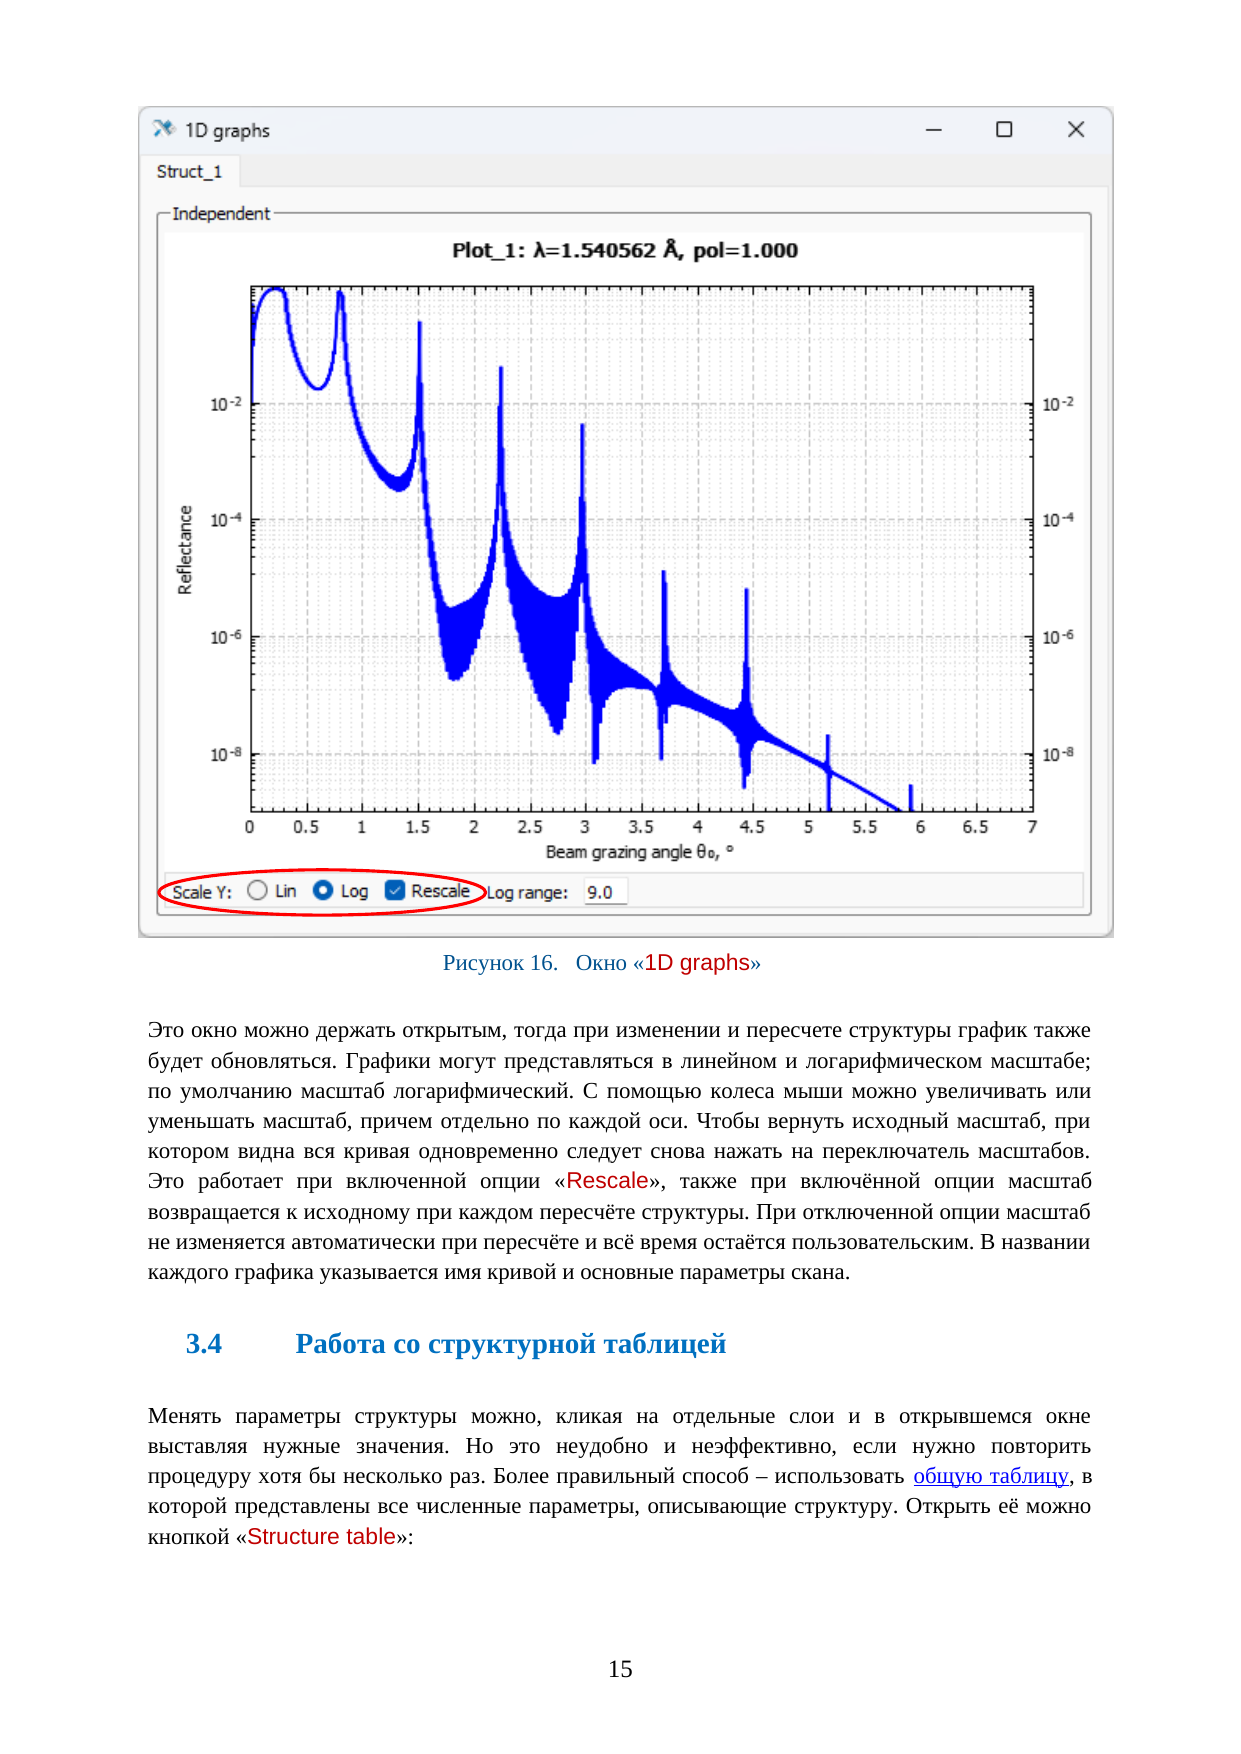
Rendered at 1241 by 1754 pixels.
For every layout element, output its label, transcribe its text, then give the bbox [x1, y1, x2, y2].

picture [138, 106, 1114, 938]
subtitle Работа со структурной таблицей [155, 1326, 1093, 1359]
list Окно «1D graphs» [178, 938, 1093, 975]
list Менять параметры структуры можно, кликая на отдельные слои и в открывшемся окне выставляя нужные значения. Но это неудобно и неэффективно, если нужно повторить процедуру хотя бы несколько раз. Более правильный способ – использовать общую таблицу, в которой представлены все численные параметры, описывающие структуру. Открыть её можно кнопкой «Structure table»: [148, 1402, 1093, 1549]
list Это окно можно держать открытым, тогда при изменении и пересчете структуры график также будет обновляться. Графики могут представляться в линейном и логарифмическом масштабе; по умолчанию масштаб логарифмический. С помощью колеса мыши можно увеличивать или уменьшать масштаб, причем отдельно по каждой оси. Чтобы вернуть исходный масштаб, при котором видна вся кривая одновременно следует снова нажать на переключатель масштабов. Это работает при включенной опции «Rescale», также при включённой опции масштаб возвращается к исходному при каждом пересчёте структуры. При отключенной опции масштаб не изменяется автоматически при пересчёте и всё время остаётся пользовательским. В названии каждого графика указывается имя кривой и основные параметры скана. [148, 1016, 1093, 1284]
